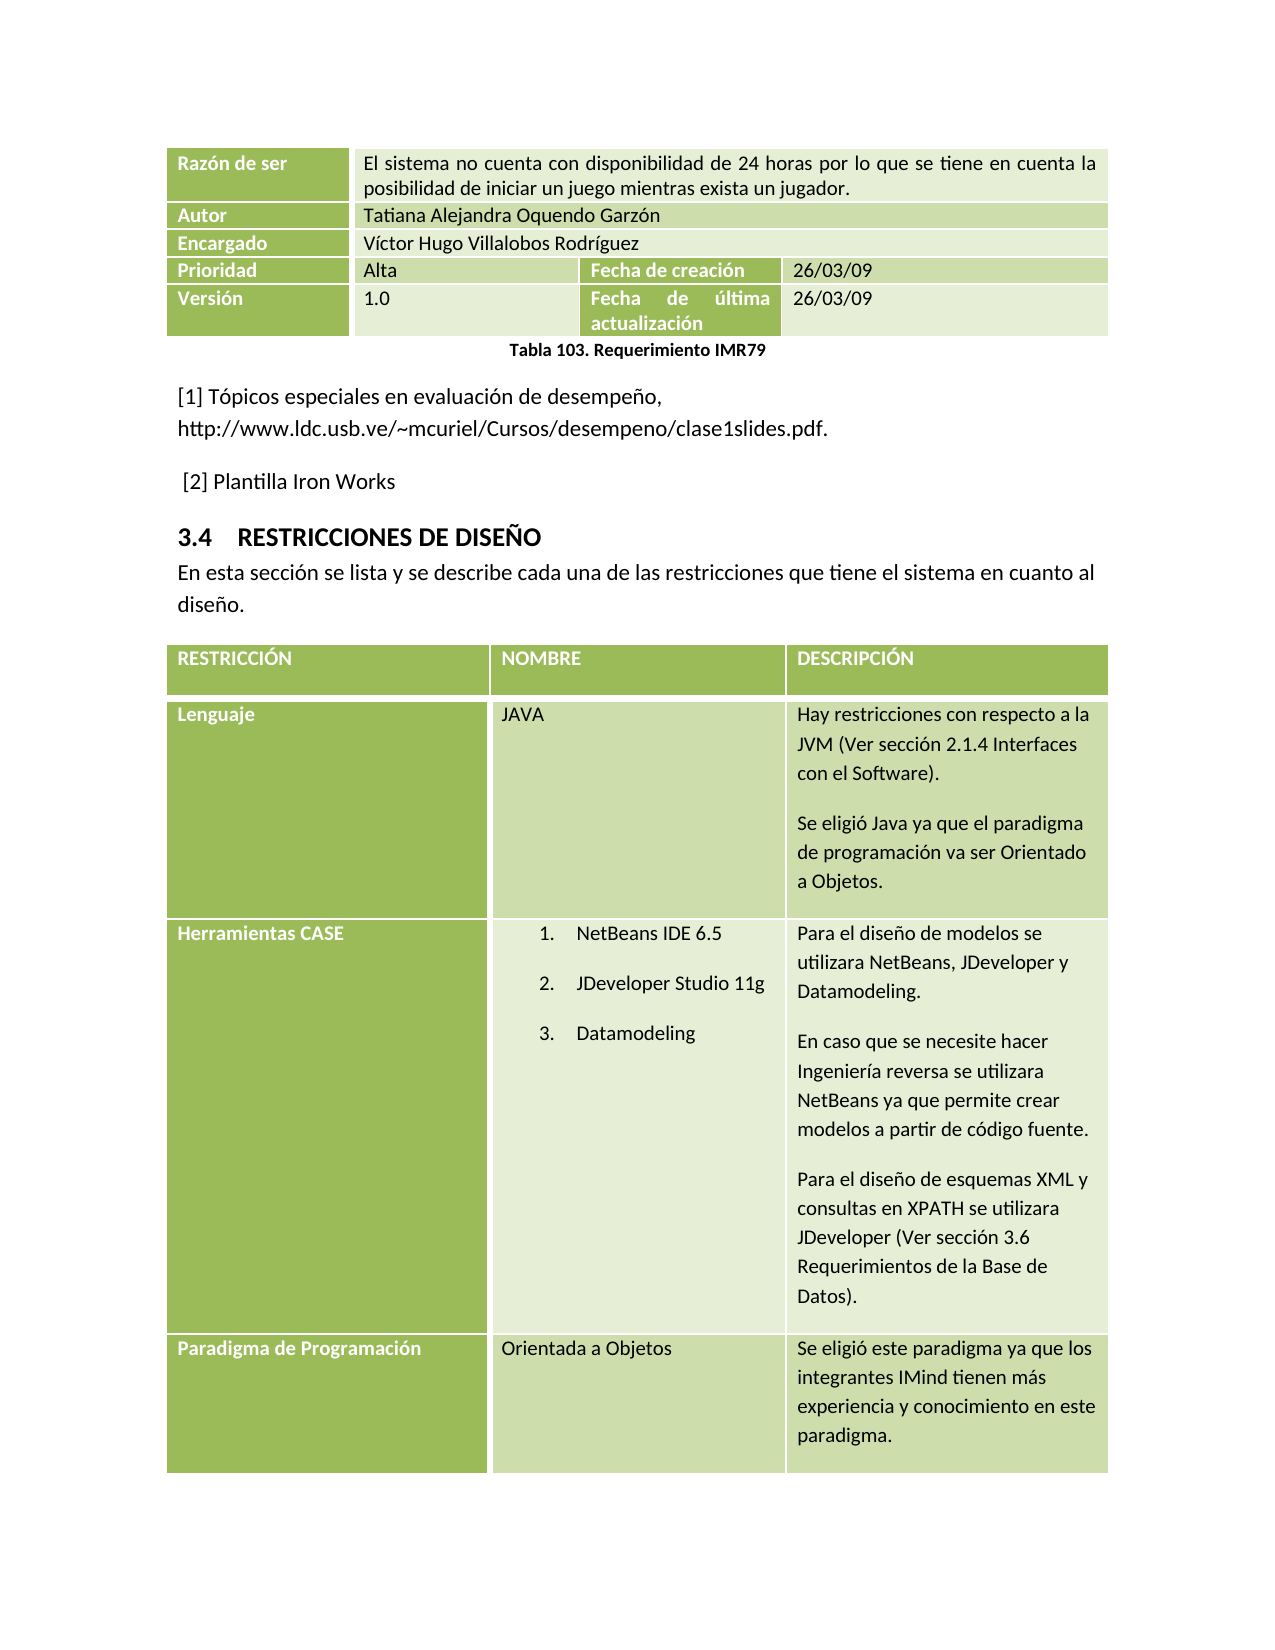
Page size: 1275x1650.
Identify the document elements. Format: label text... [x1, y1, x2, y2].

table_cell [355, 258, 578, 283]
text En esta sección se lista y se describe cada una de las restricciones que tiene el sistema en cuanto al diseño. [177, 558, 1098, 618]
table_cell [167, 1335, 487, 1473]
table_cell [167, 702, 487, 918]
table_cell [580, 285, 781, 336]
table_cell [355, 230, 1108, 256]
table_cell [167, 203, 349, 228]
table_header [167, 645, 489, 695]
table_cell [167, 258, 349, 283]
text Tabla 103. Requerimiento IMR79 [177, 338, 1098, 361]
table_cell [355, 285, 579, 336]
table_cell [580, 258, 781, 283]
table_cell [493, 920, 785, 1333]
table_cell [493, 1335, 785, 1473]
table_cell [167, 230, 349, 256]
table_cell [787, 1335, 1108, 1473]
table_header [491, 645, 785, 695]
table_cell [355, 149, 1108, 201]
subtitle RESTRICCIONES DE DISEÑO [177, 520, 1098, 553]
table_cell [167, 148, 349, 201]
text [2] Plantilla Iron Works [177, 467, 1098, 495]
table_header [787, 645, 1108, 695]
text [1] Tópicos especiales en evaluación de desempeño, http://www.ldc.usb.ve/~mcuriel/Cursos/desempeno/clase1slides.pdf. [177, 382, 1098, 442]
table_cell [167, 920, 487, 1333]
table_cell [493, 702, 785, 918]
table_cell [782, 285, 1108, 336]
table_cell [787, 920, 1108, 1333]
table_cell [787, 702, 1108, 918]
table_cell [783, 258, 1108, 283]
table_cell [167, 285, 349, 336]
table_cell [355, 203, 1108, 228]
